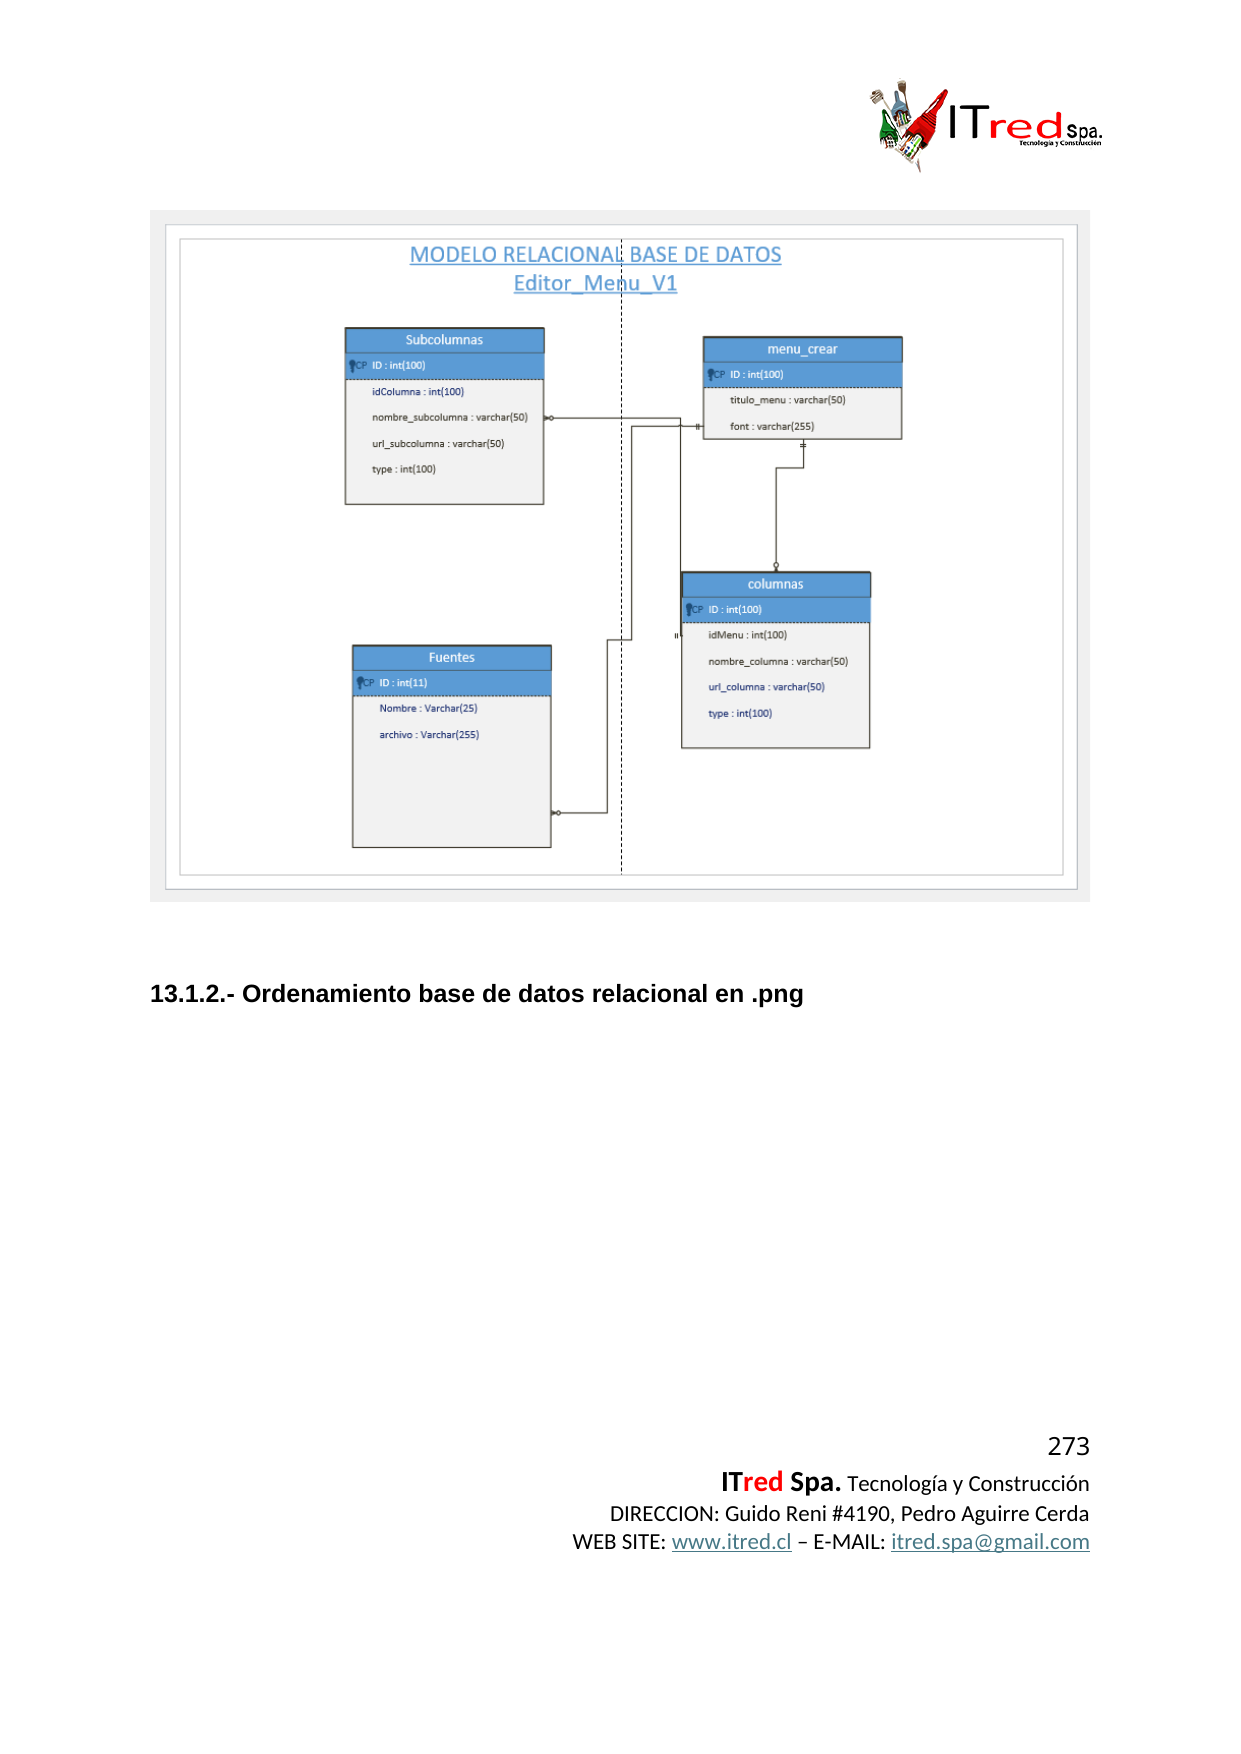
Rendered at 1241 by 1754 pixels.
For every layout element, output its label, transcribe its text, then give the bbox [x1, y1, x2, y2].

picture [868, 77, 1102, 174]
picture [150, 210, 1091, 902]
text 13.1.2.- Ordenamiento base de datos relacional en .png [150, 979, 1090, 1008]
